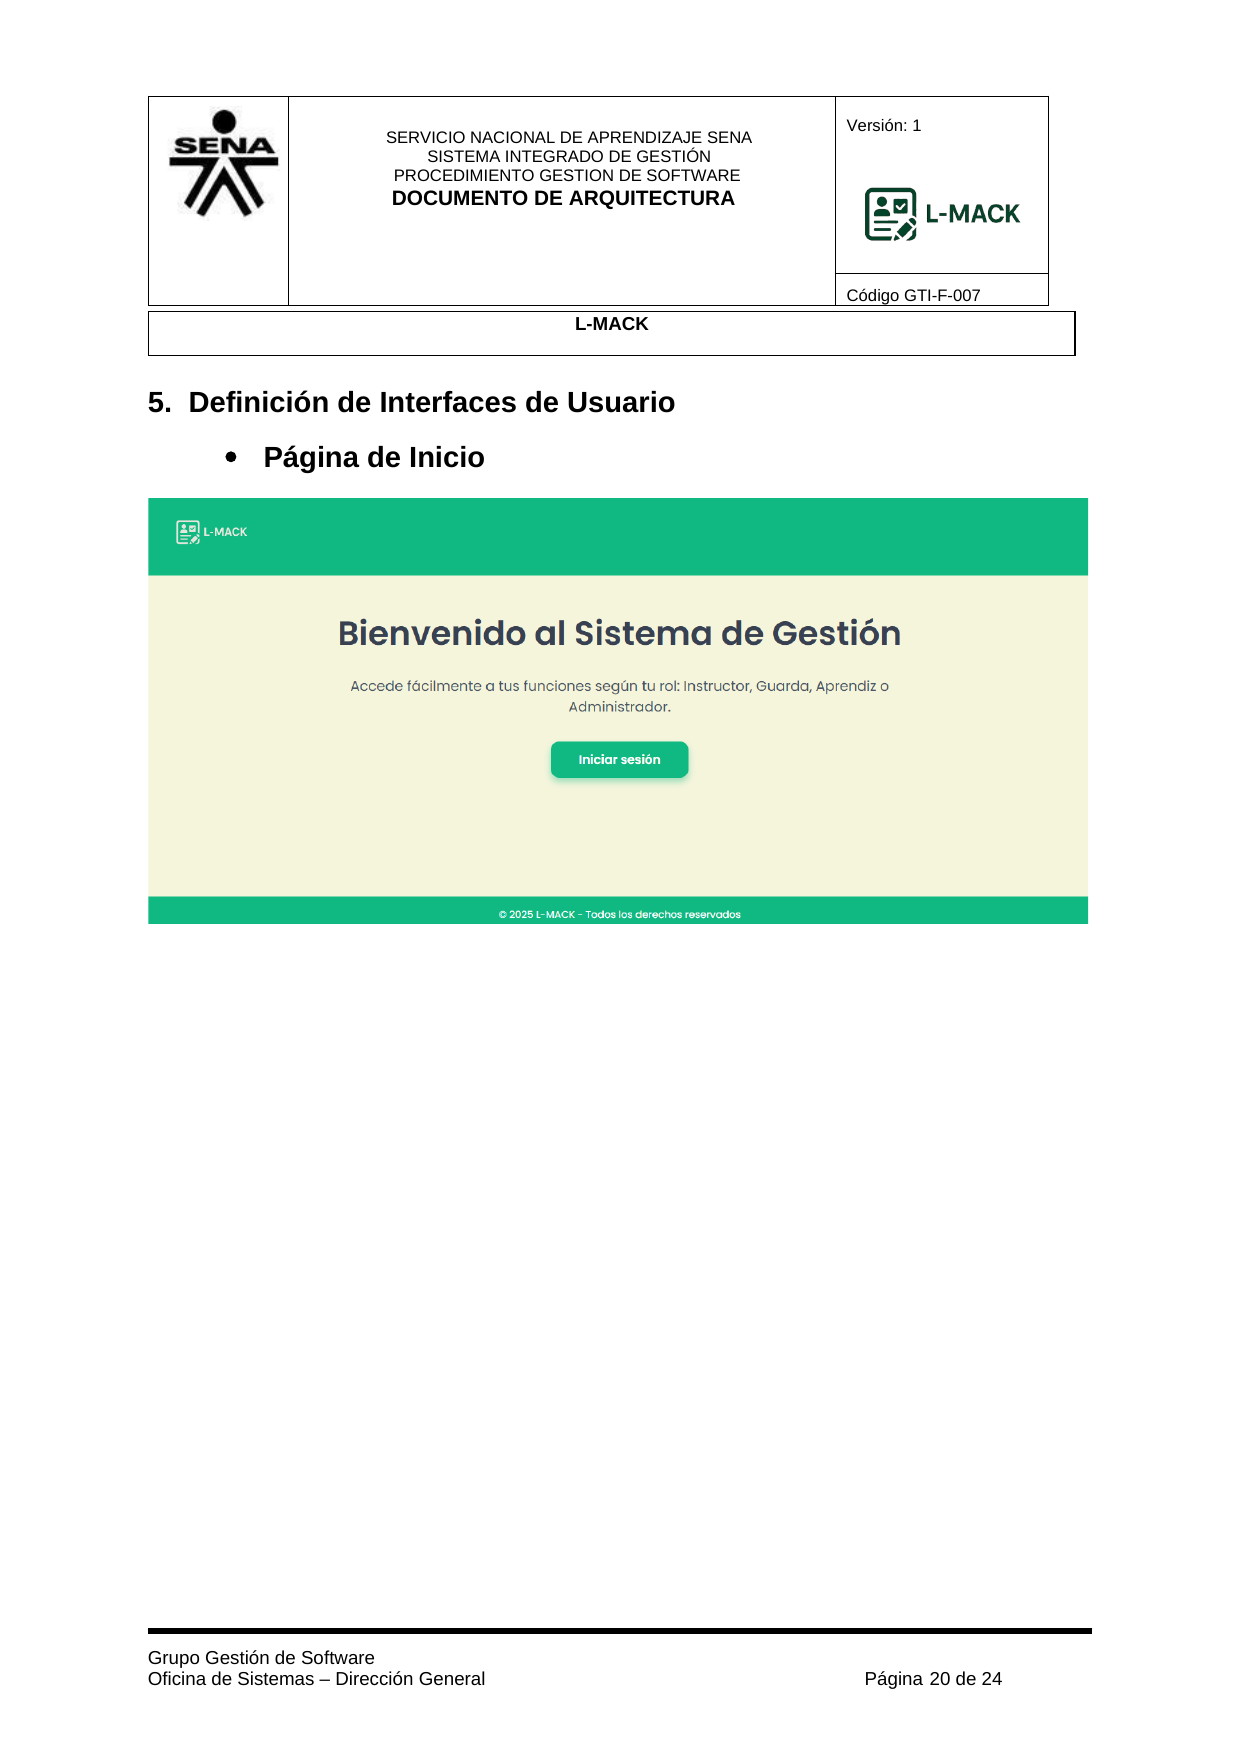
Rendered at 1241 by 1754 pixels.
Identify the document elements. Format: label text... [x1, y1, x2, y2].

picture [167, 106, 281, 221]
picture [147, 498, 1088, 924]
picture [846, 149, 1036, 274]
list Página de Inicio [226, 439, 1092, 473]
list Definición de Interfaces de Usuario [148, 385, 1092, 419]
